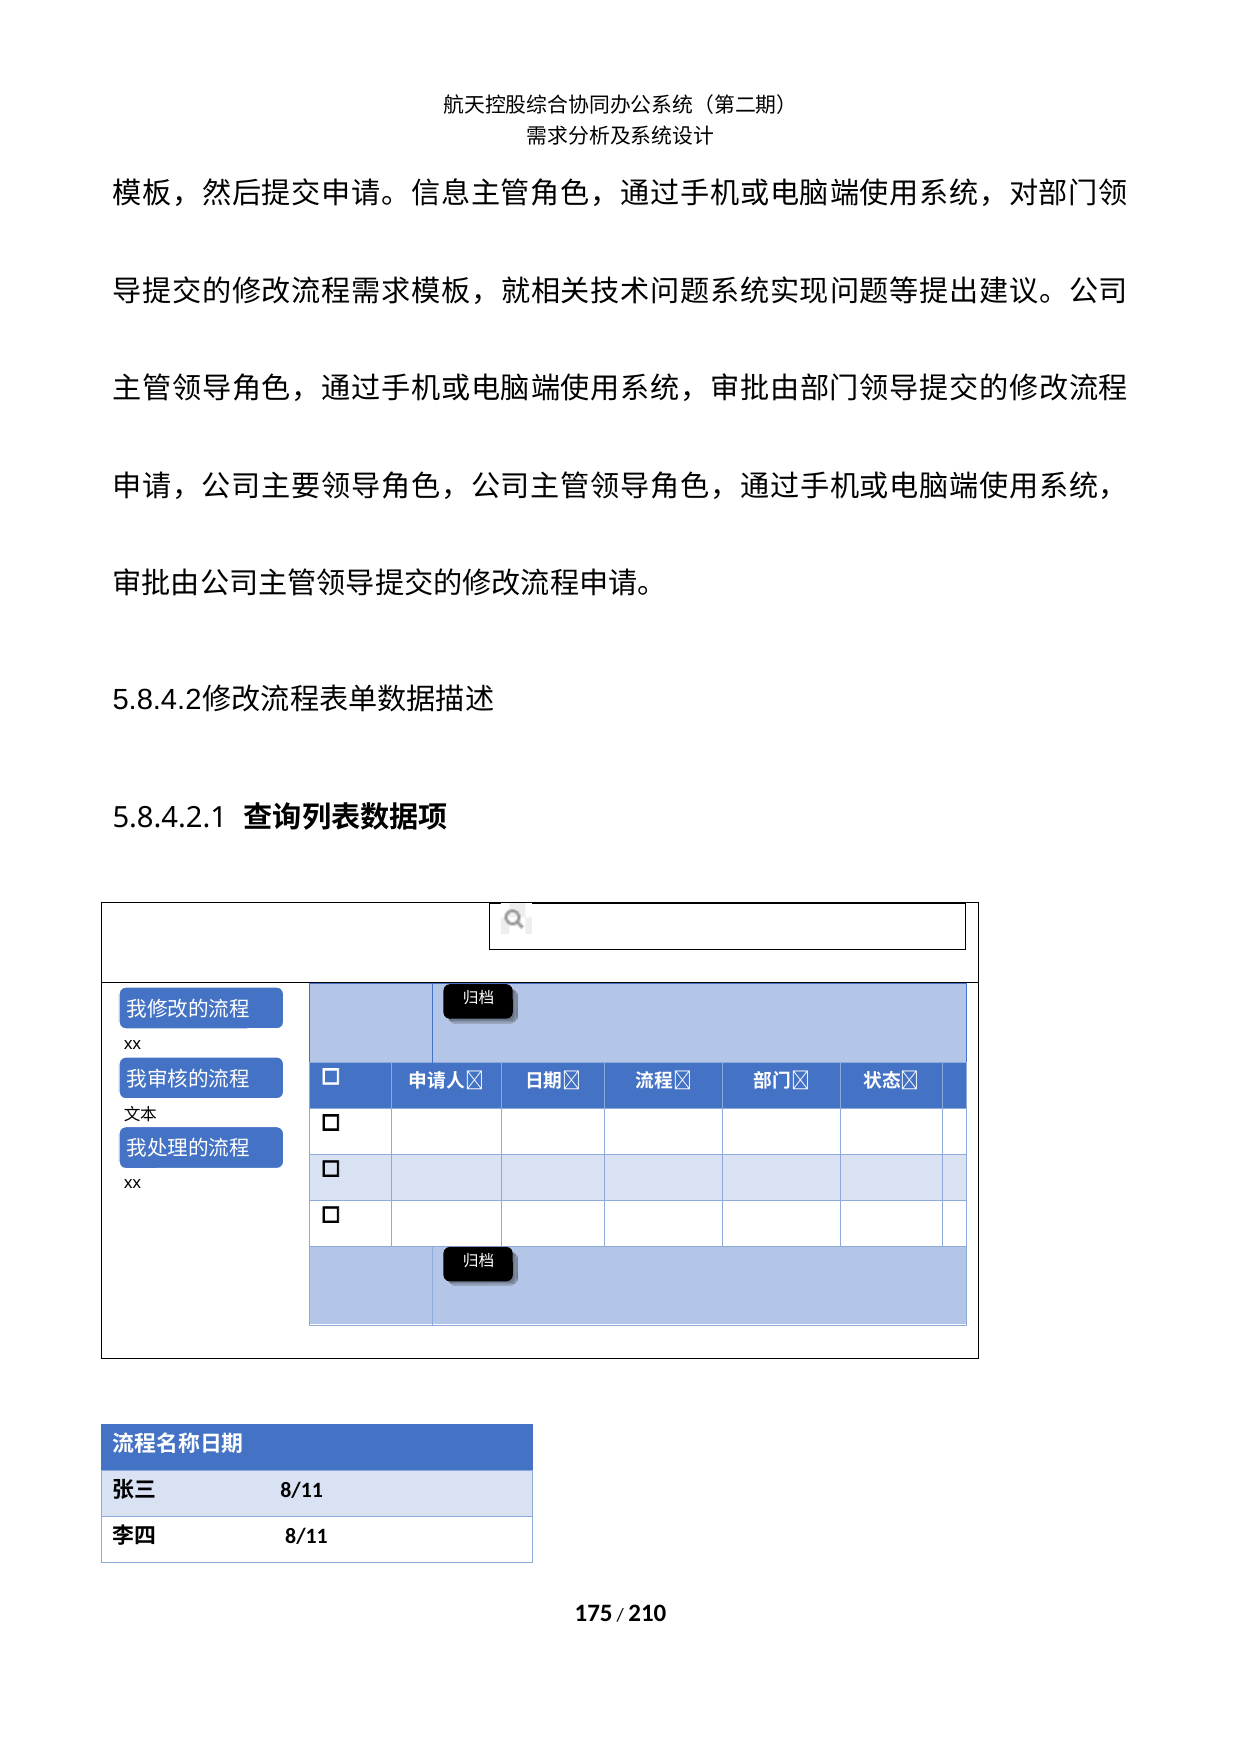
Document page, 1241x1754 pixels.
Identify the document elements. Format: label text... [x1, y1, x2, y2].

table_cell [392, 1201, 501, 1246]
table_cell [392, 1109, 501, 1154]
subtitle 修改流程表单数据描述 [112, 664, 1128, 729]
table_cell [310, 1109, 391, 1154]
picture [500, 903, 532, 934]
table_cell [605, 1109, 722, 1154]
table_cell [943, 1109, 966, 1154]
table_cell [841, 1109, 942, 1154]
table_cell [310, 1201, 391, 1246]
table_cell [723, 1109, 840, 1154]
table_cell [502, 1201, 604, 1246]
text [112, 158, 1128, 613]
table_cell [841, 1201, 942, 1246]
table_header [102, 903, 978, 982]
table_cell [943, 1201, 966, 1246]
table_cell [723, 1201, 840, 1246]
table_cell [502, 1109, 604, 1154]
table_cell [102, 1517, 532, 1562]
subtitle 查询列表数据项 [112, 783, 1128, 848]
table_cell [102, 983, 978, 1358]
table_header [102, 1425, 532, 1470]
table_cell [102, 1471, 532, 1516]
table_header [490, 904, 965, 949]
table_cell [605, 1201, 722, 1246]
